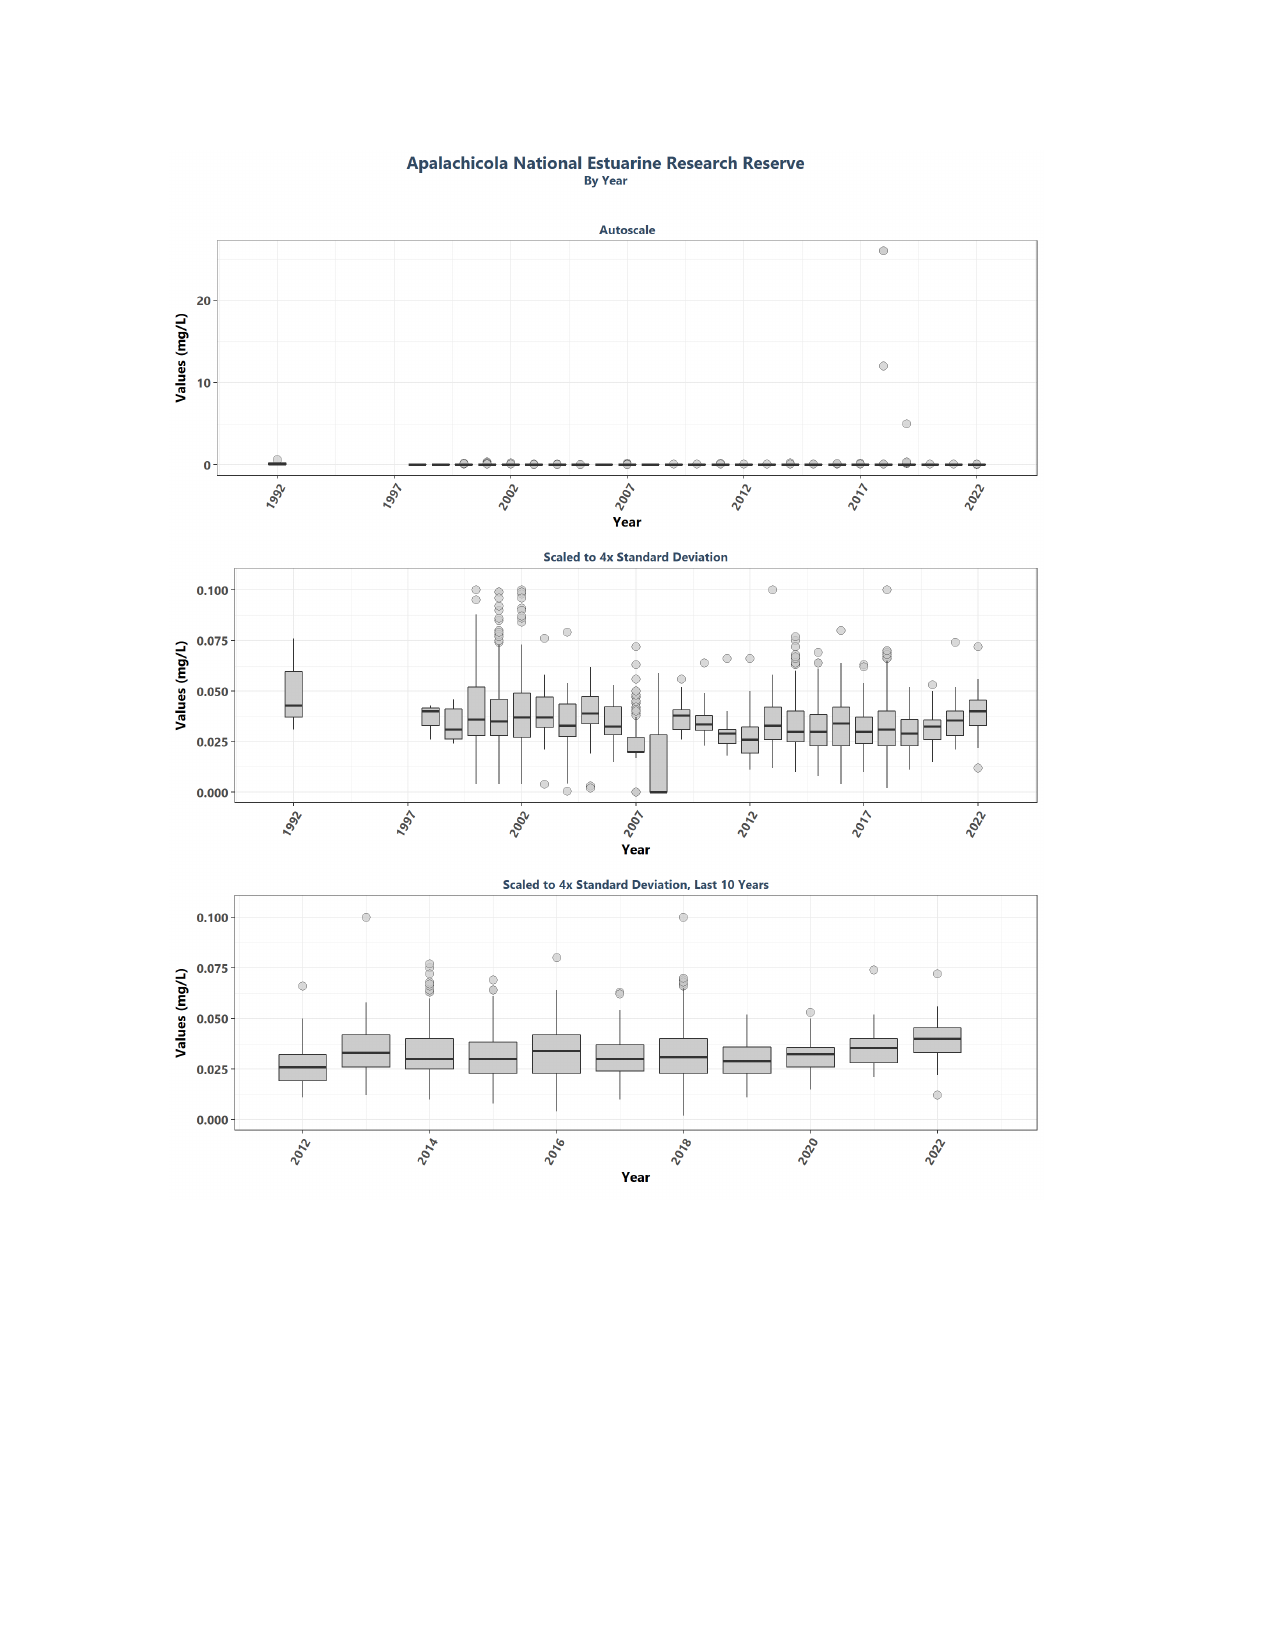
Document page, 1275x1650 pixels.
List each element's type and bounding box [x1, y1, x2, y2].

picture [168, 150, 1044, 1200]
